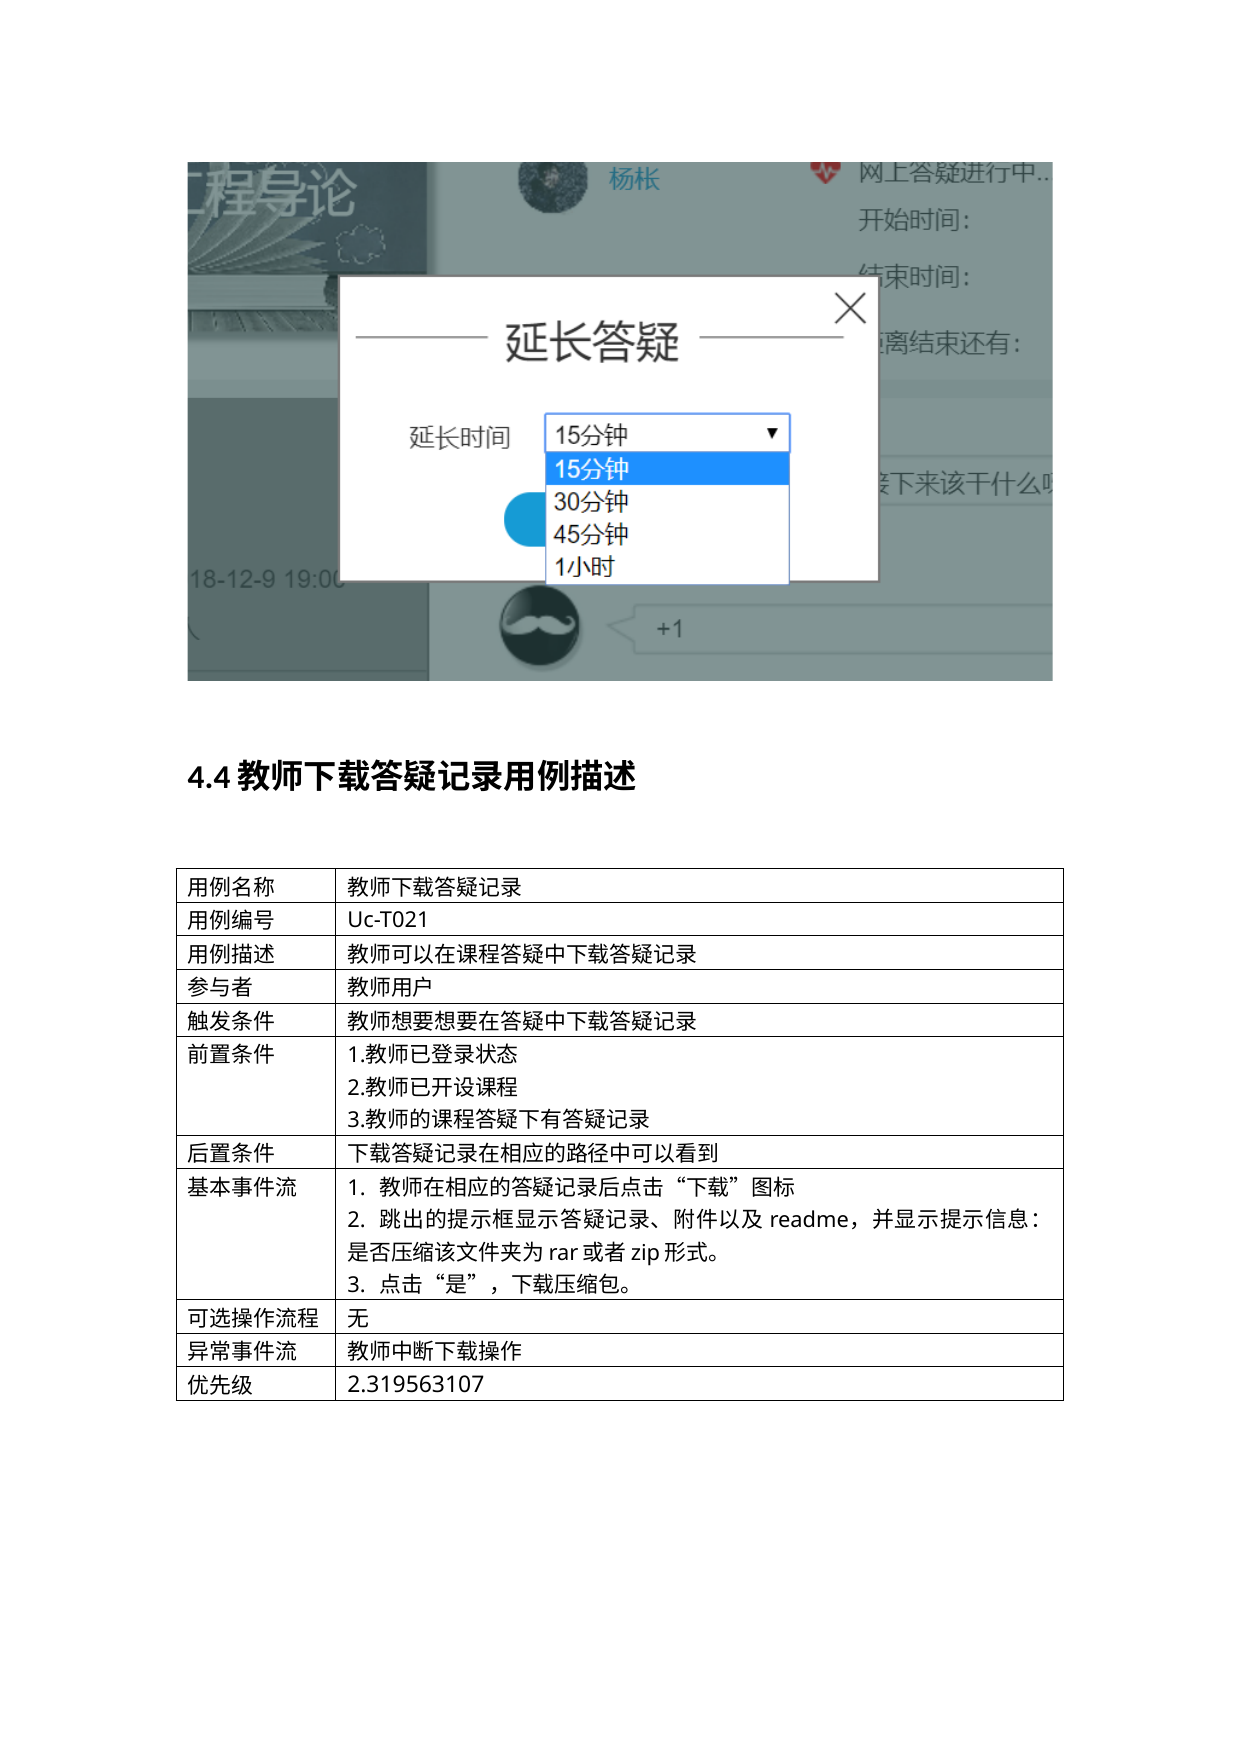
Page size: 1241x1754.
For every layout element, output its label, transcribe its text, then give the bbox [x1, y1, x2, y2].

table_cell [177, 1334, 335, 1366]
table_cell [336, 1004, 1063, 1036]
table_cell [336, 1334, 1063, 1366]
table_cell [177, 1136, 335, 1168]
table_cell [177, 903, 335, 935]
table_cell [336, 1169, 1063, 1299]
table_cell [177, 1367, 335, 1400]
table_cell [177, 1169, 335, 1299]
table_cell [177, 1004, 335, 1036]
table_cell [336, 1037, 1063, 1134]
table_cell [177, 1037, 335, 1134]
subtitle 4.4教师下载答疑记录用例描述 [187, 742, 1053, 807]
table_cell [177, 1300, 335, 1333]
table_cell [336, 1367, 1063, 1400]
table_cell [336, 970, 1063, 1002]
picture [187, 162, 1053, 681]
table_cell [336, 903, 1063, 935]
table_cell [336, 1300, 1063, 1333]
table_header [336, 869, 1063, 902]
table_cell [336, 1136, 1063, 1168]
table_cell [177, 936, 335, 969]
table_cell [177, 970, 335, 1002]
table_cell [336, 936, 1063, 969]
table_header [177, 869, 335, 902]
